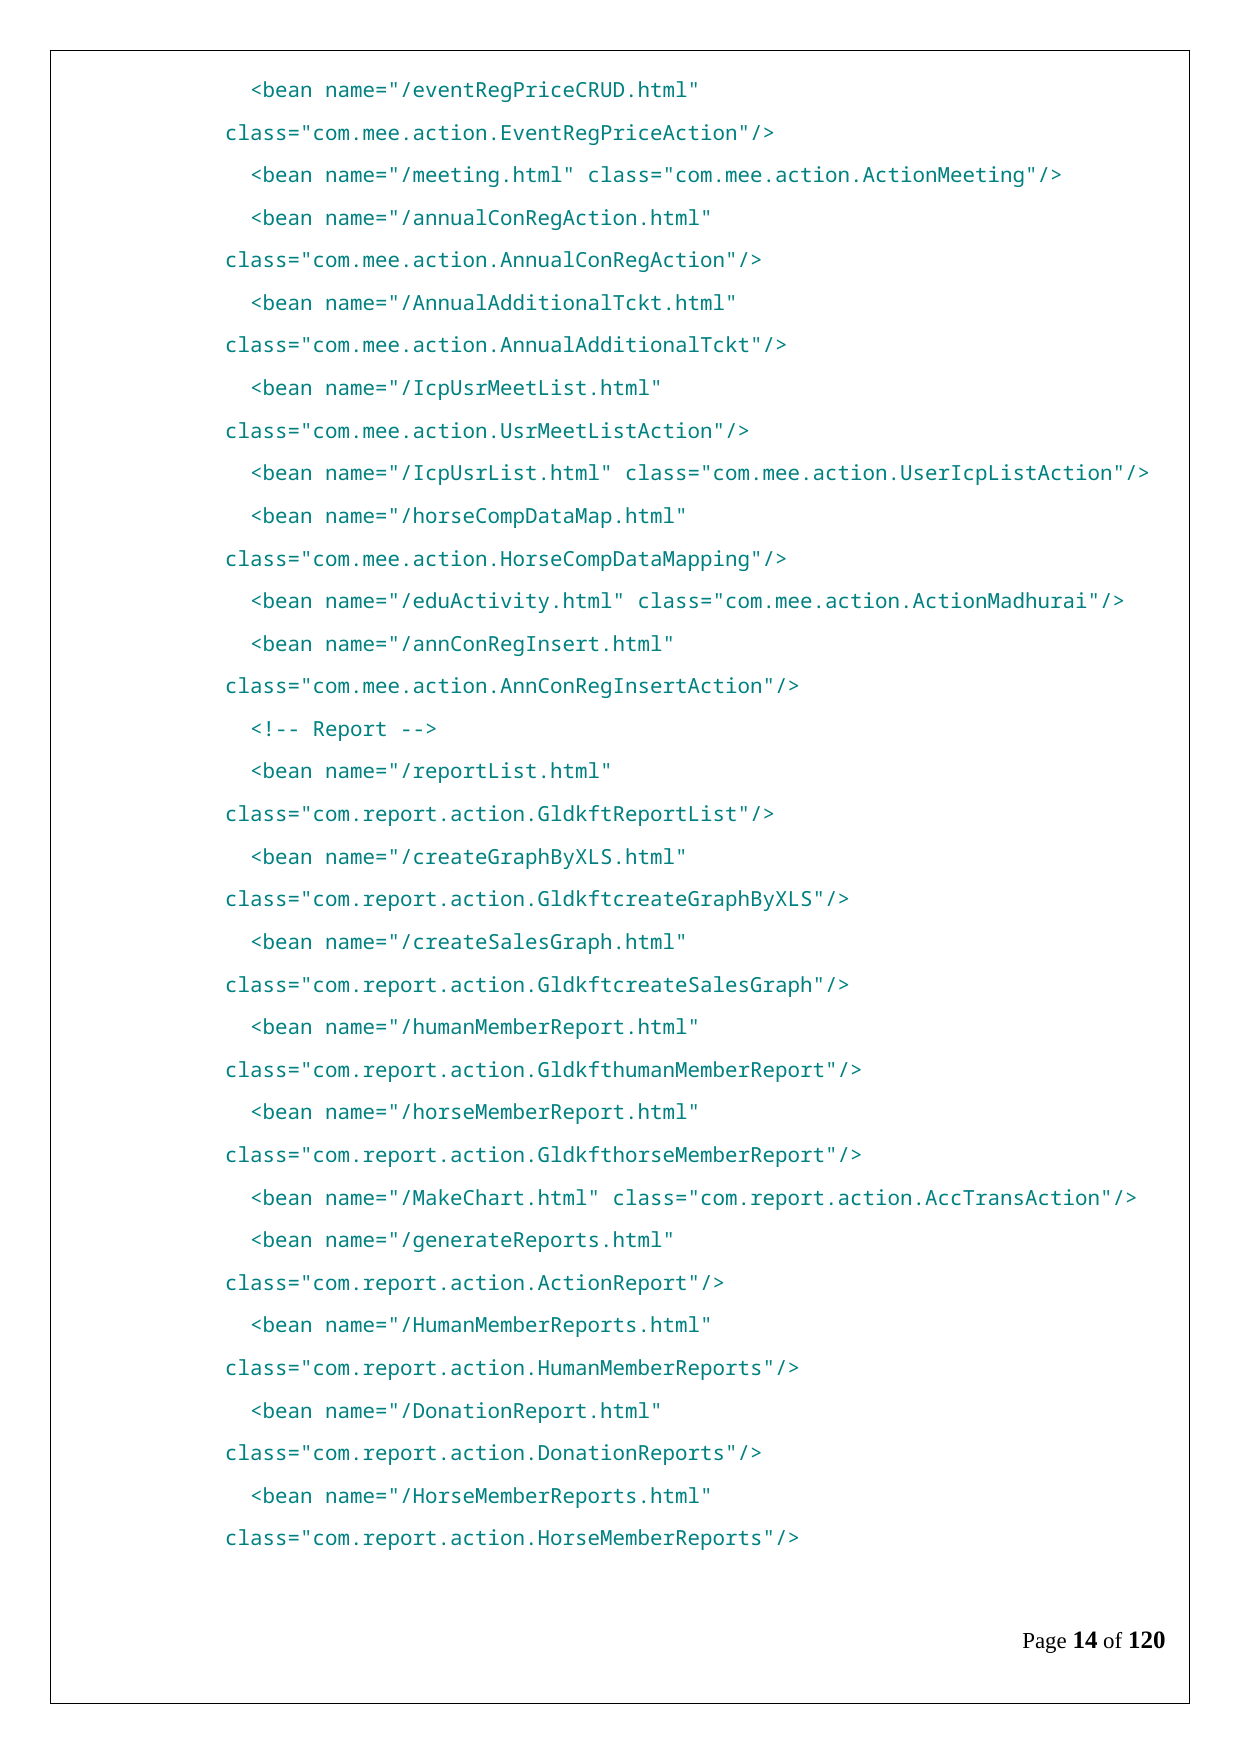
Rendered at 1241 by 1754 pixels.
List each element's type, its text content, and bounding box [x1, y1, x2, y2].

text <bean name="/createSalesGraph.html" class="com.report.action.GldkftcreateSalesGraph"/> [225, 927, 1165, 998]
text <bean name="/HumanMemberReports.html" class="com.report.action.HumanMemberReports"/> [225, 1311, 1165, 1382]
text <bean name="/IcpUsrMeetList.html" class="com.mee.action.UsrMeetListAction"/> [225, 373, 1165, 444]
text <bean name="/HorseMemberReports.html" class="com.report.action.HorseMemberReports"/> [225, 1481, 1165, 1552]
text <bean name="/DonationReport.html" class="com.report.action.DonationReports"/> [225, 1396, 1165, 1467]
text <bean name="/AnnualAdditionalTckt.html" class="com.mee.action.AnnualAdditionalTckt"/> [225, 288, 1165, 359]
text <bean name="/eduActivity.html" class="com.mee.action.ActionMadhurai"/> [225, 586, 1165, 615]
text <bean name="/reportList.html" class="com.report.action.GldkftReportList"/> [225, 757, 1165, 828]
text <bean name="/horseCompDataMap.html" class="com.mee.action.HorseCompDataMapping"/> [225, 501, 1165, 572]
text <bean name="/IcpUsrList.html" class="com.mee.action.UserIcpListAction"/> [225, 458, 1165, 487]
text <bean name="/horseMemberReport.html" class="com.report.action.GldkfthorseMemberReport"/> [225, 1097, 1165, 1168]
text <!-- Report --> [225, 714, 1165, 742]
text <bean name="/generateReports.html" class="com.report.action.ActionReport"/> [225, 1225, 1165, 1296]
text <bean name="/createGraphByXLS.html" class="com.report.action.GldkftcreateGraphByXLS"/> [225, 842, 1165, 913]
text <bean name="/annualConRegAction.html" class="com.mee.action.AnnualConRegAction"/> [225, 203, 1165, 274]
text <bean name="/humanMemberReport.html" class="com.report.action.GldkfthumanMemberReport"/> [225, 1012, 1165, 1083]
text <bean name="/MakeChart.html" class="com.report.action.AccTransAction"/> [225, 1183, 1165, 1211]
text <bean name="/meeting.html" class="com.mee.action.ActionMeeting"/> [225, 160, 1165, 189]
text <bean name="/eventRegPriceCRUD.html" class="com.mee.action.EventRegPriceAction"/> [225, 75, 1165, 146]
text <bean name="/annConRegInsert.html" class="com.mee.action.AnnConRegInsertAction"/> [225, 629, 1165, 700]
